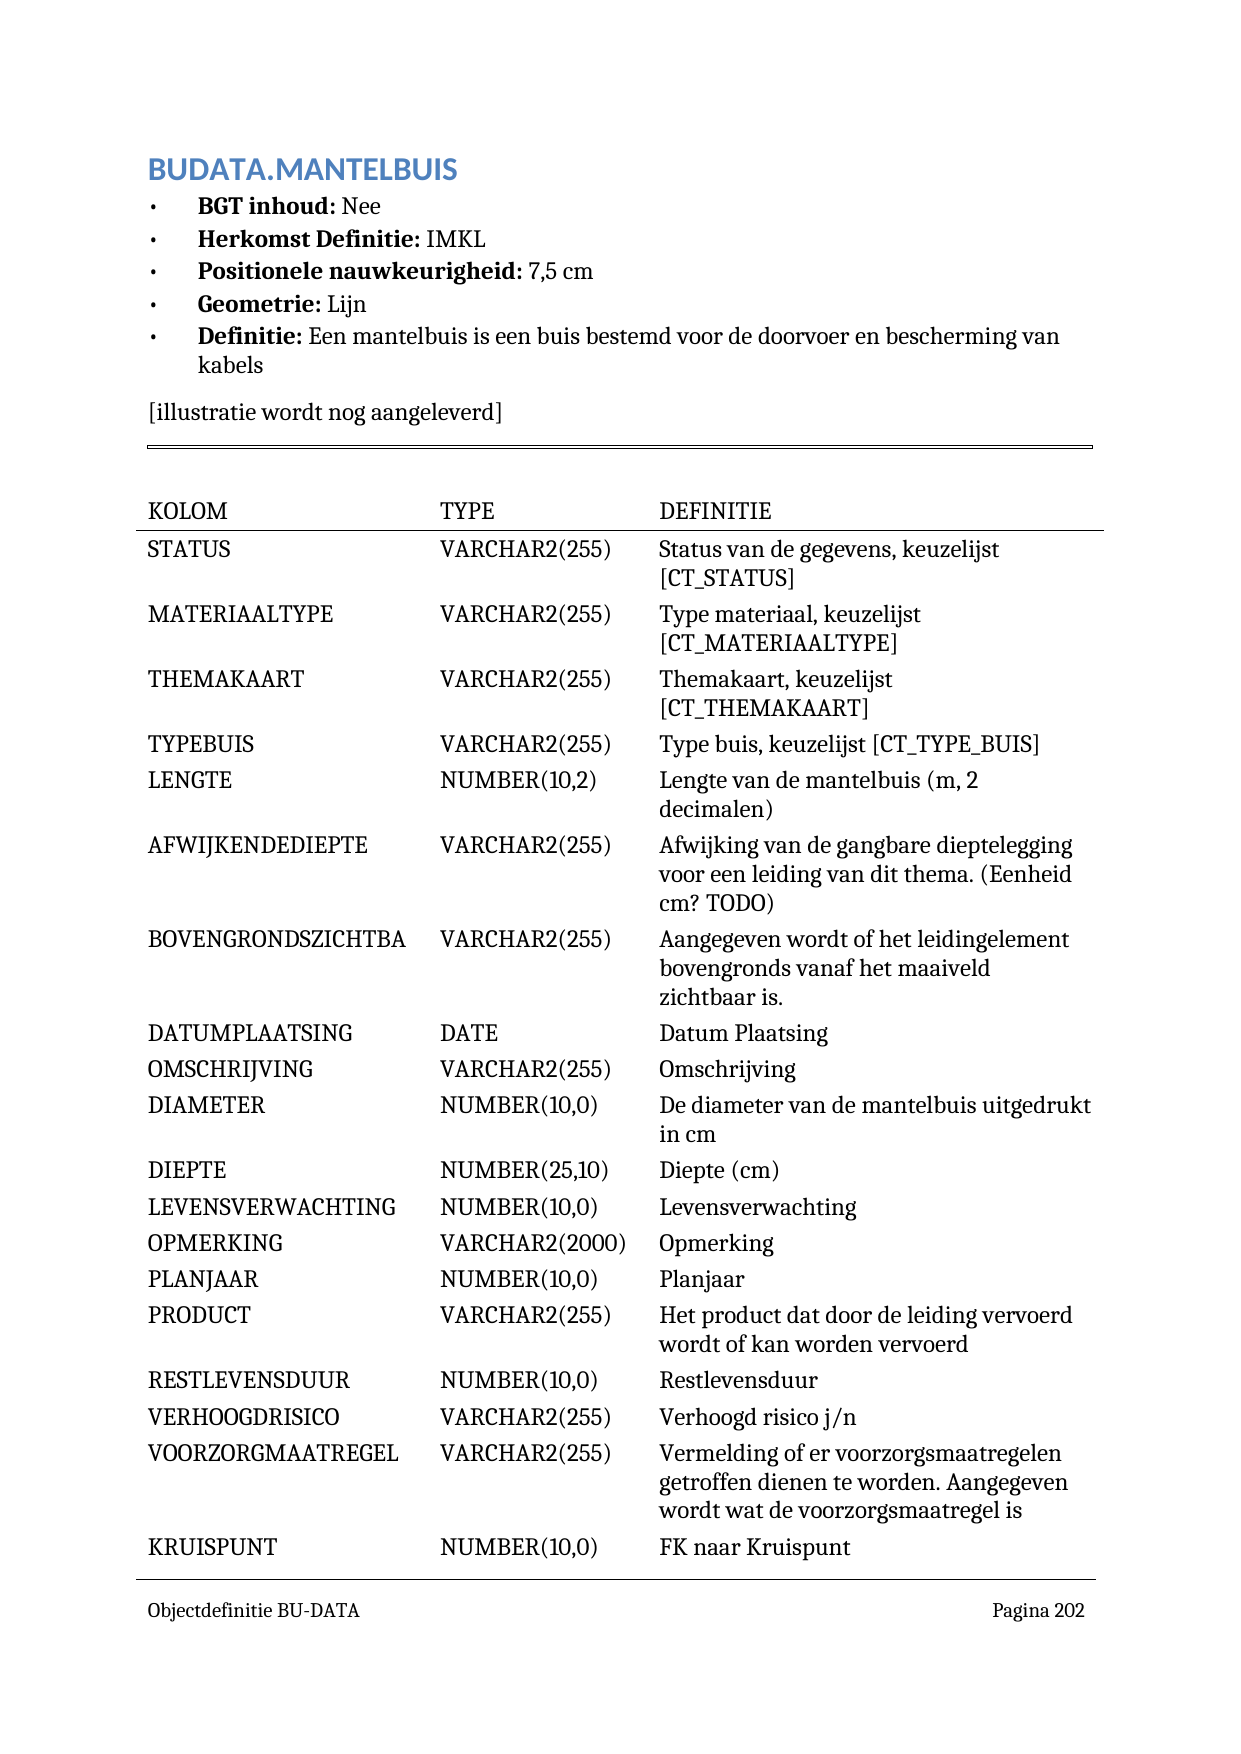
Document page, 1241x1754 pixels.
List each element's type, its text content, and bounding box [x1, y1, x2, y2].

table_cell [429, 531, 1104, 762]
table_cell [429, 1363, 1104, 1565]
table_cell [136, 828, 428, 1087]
list Definitie: Een mantelbuis is een buis bestemd voor de doorvoer en bescherming van kabels [148, 322, 1093, 379]
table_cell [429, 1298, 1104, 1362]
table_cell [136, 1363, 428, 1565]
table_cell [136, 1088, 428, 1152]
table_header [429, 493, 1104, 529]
text [illustratie wordt nog aangeleverd] [148, 398, 1093, 427]
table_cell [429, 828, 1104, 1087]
list Geometrie: Lijn [148, 289, 1093, 318]
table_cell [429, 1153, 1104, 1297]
list Positionele nauwkeurigheid: 7,5 cm [148, 257, 1093, 286]
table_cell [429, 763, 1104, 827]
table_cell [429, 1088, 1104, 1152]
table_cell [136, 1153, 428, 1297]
list BGT inhoud: Nee [148, 192, 1093, 221]
subtitle BUDATA.MANTELBUIS [148, 148, 1093, 188]
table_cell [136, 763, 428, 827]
list Herkomst Definitie: IMKL [148, 224, 1093, 253]
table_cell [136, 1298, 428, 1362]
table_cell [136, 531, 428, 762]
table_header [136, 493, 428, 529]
